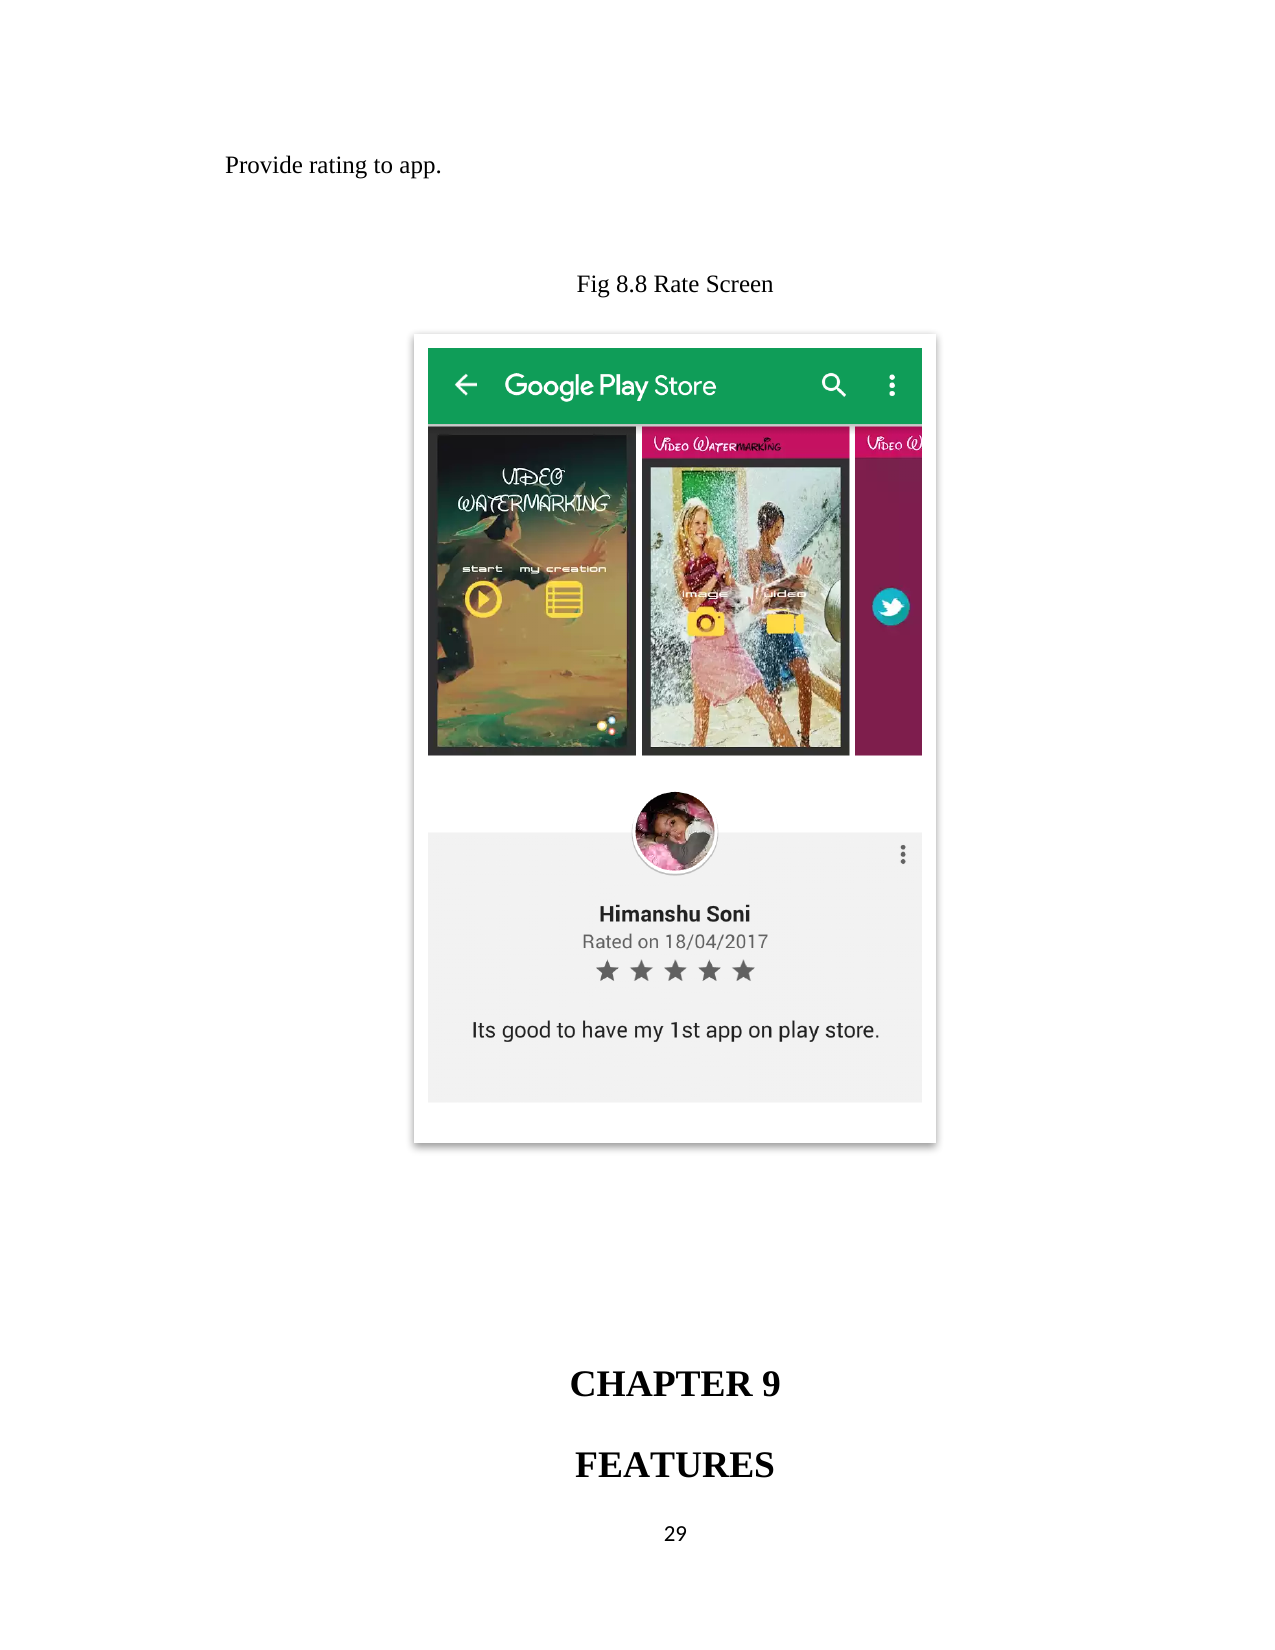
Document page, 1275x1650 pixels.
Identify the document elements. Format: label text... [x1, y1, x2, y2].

text CHAPTER 9 [225, 1361, 1125, 1404]
picture [428, 348, 922, 1129]
text Provide rating to app. [225, 150, 1125, 179]
text Fig 8.8 Rate Screen [225, 269, 1125, 298]
text FEATURES [225, 1443, 1125, 1486]
